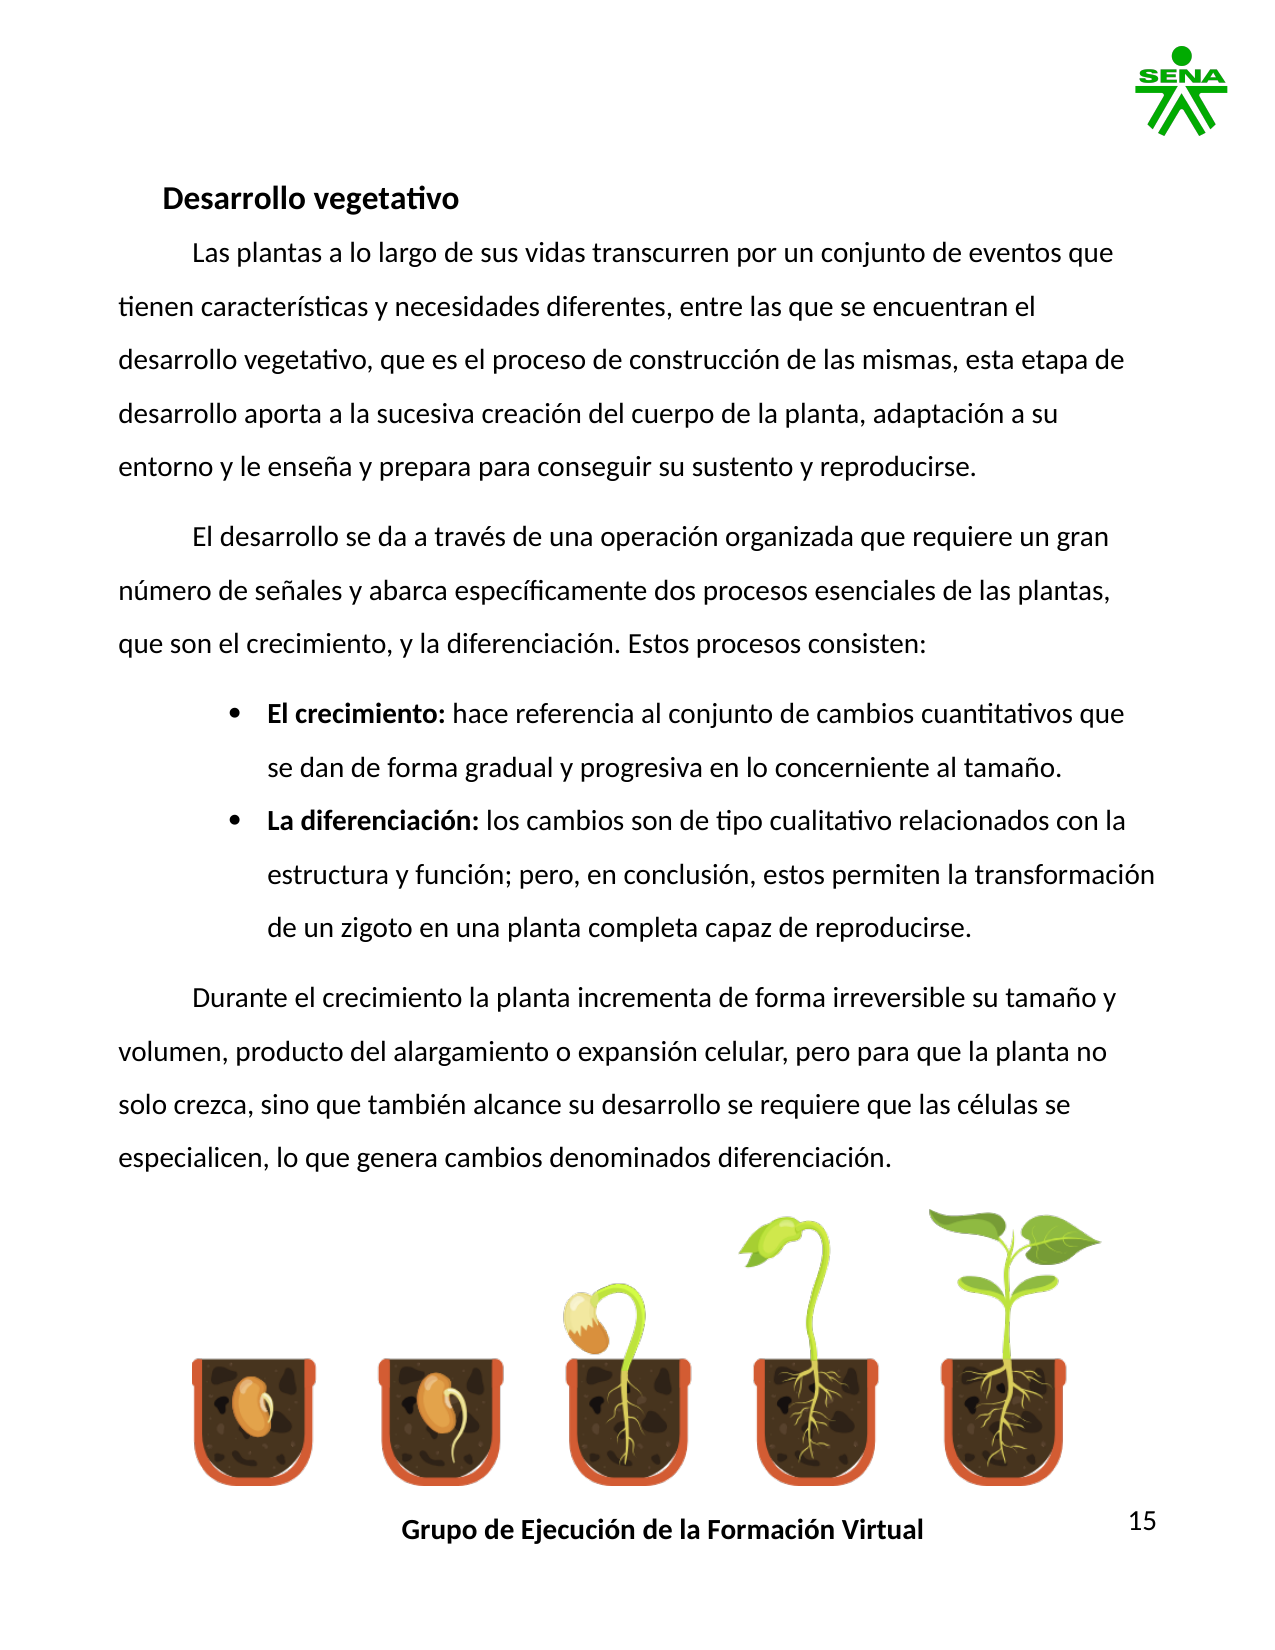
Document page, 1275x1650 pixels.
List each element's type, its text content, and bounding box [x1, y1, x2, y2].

list La diferenciación: los cambios son de tipo cualitativo relacionados con la estructura y función; pero, en conclusión, estos permiten la transformación de un zigoto en una planta completa capaz de reproducirse. [229, 802, 1157, 945]
text El desarrollo se da a través de una operación organizada que requiere un gran número de señales y abarca específicamente dos procesos esenciales de las plantas, que son el crecimiento, y la diferenciación. Estos procesos consisten: [118, 518, 1157, 661]
picture [192, 1209, 1103, 1486]
text Las plantas a lo largo de sus vidas transcurren por un conjunto de eventos que tienen características y necesidades diferentes, entre las que se encuentran el desarrollo vegetativo, que es el proceso de construcción de las mismas, esta etapa de desarrollo aporta a la sucesiva creación del cuerpo de la planta, adaptación a su entorno y le enseña y prepara para conseguir su sustento y reproducirse. [118, 234, 1157, 484]
subtitle Desarrollo vegetativo [162, 177, 1157, 218]
list El crecimiento: hace referencia al conjunto de cambios cuantitativos que se dan de forma gradual y progresiva en lo concerniente al tamaño. [229, 695, 1157, 784]
text Durante el crecimiento la planta incrementa de forma irreversible su tamaño y volumen, producto del alargamiento o expansión celular, pero para que la planta no solo crezca, sino que también alcance su desarrollo se requiere que las células se especialicen, lo que genera cambios denominados diferenciación. [118, 979, 1157, 1175]
picture [1135, 46, 1228, 136]
